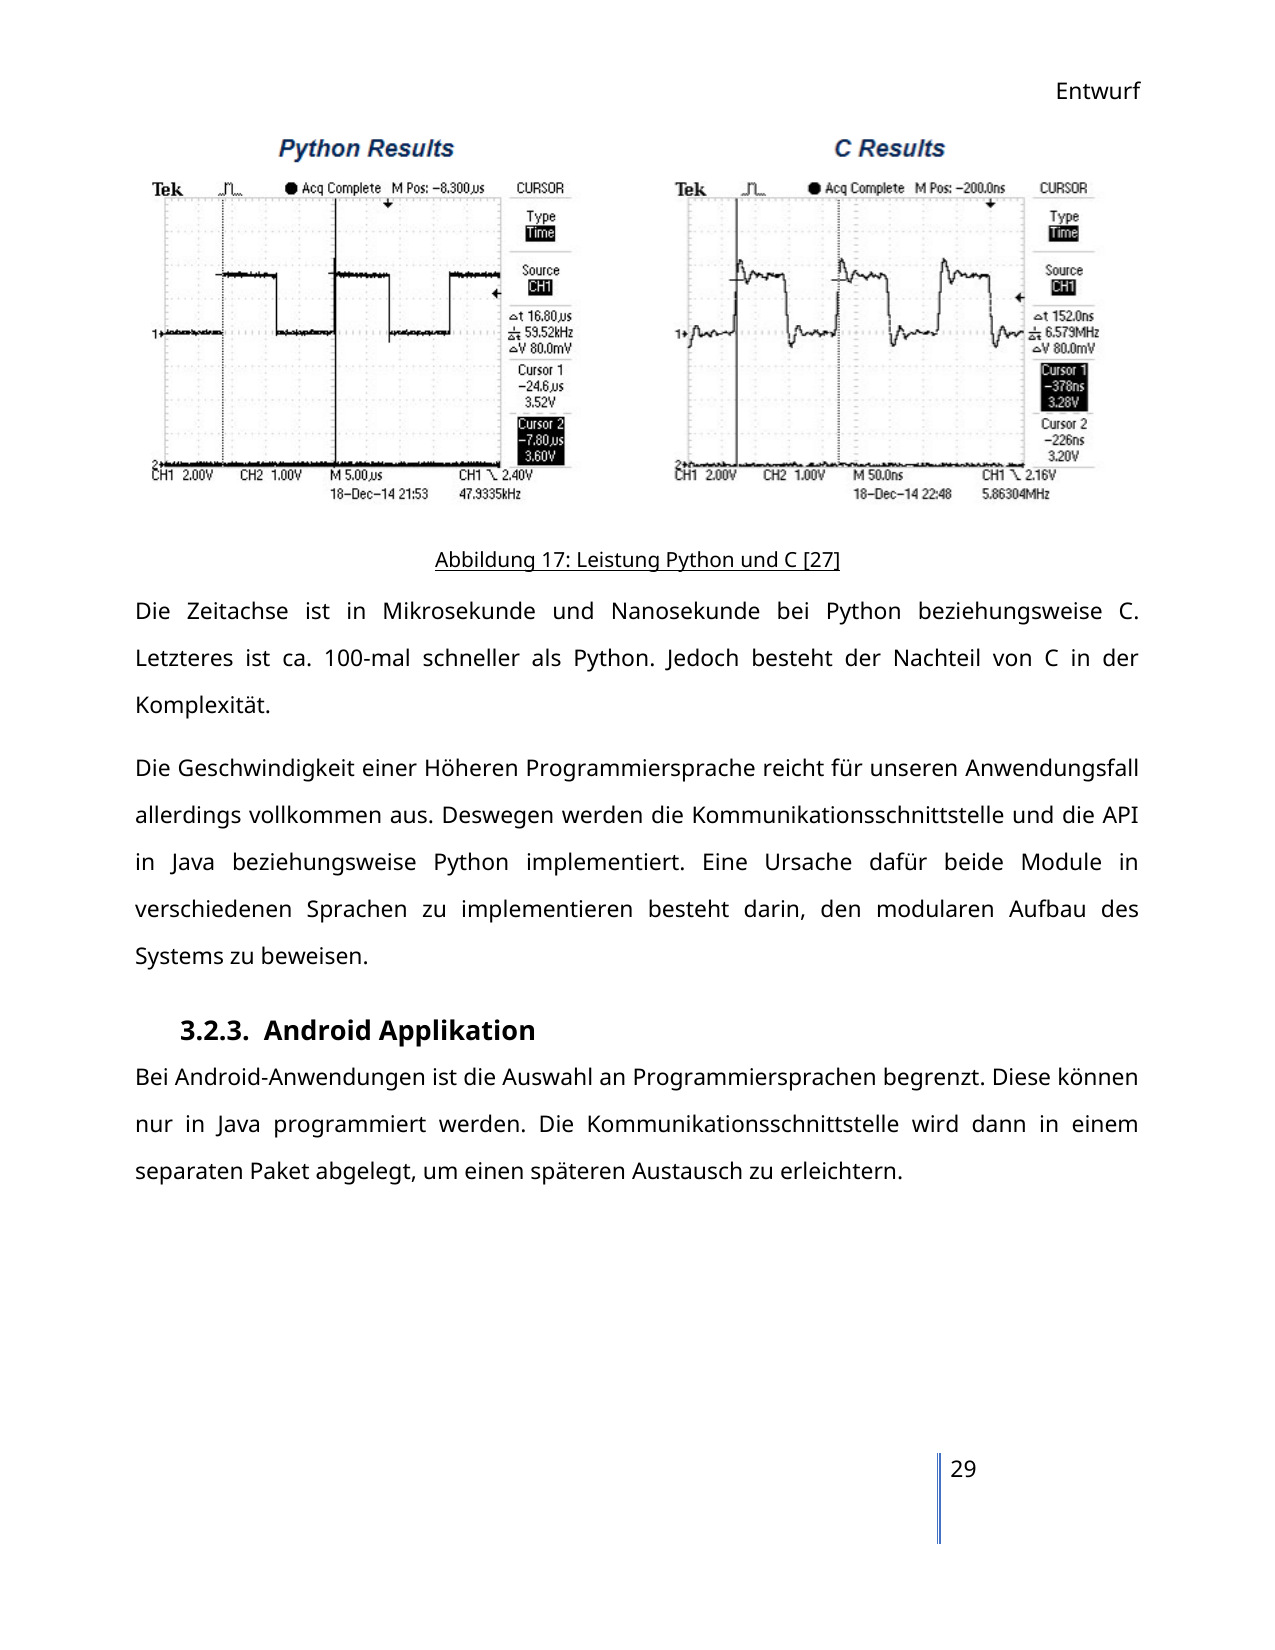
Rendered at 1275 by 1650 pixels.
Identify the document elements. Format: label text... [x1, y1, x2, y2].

text Die Zeitachse ist in Mikrosekunde und Nanosekunde bei Python beziehungsweise C. Letzteres ist ca. 100-mal schneller als Python. Jedoch besteht der Nachteil von C in der Komplexität. [135, 595, 1140, 720]
subtitle Android Applikation [180, 1012, 1140, 1048]
text Bei Android-Anwendungen ist die Auswahl an Programmiersprachen begrenzt. Diese können nur in Java programmiert werden. Die Kommunikationsschnittstelle wird dann in einem separaten Paket abgelegt, um einen späteren Austausch zu erleichtern. [135, 1061, 1140, 1186]
text Abbildung 17: Leistung Python und C [135, 546, 1140, 574]
text Die Geschwindigkeit einer Höheren Programmiersprache reicht für unseren Anwendungsfall allerdings vollkommen aus. Deswegen werden die Kommunikationsschnittstelle und die API in Java beziehungsweise Python implementiert. Eine Ursache dafür beide Module in verschiedenen Sprachen zu implementieren besteht darin, den modularen Aufbau des Systems zu beweisen. [135, 752, 1140, 971]
picture [135, 135, 1134, 514]
